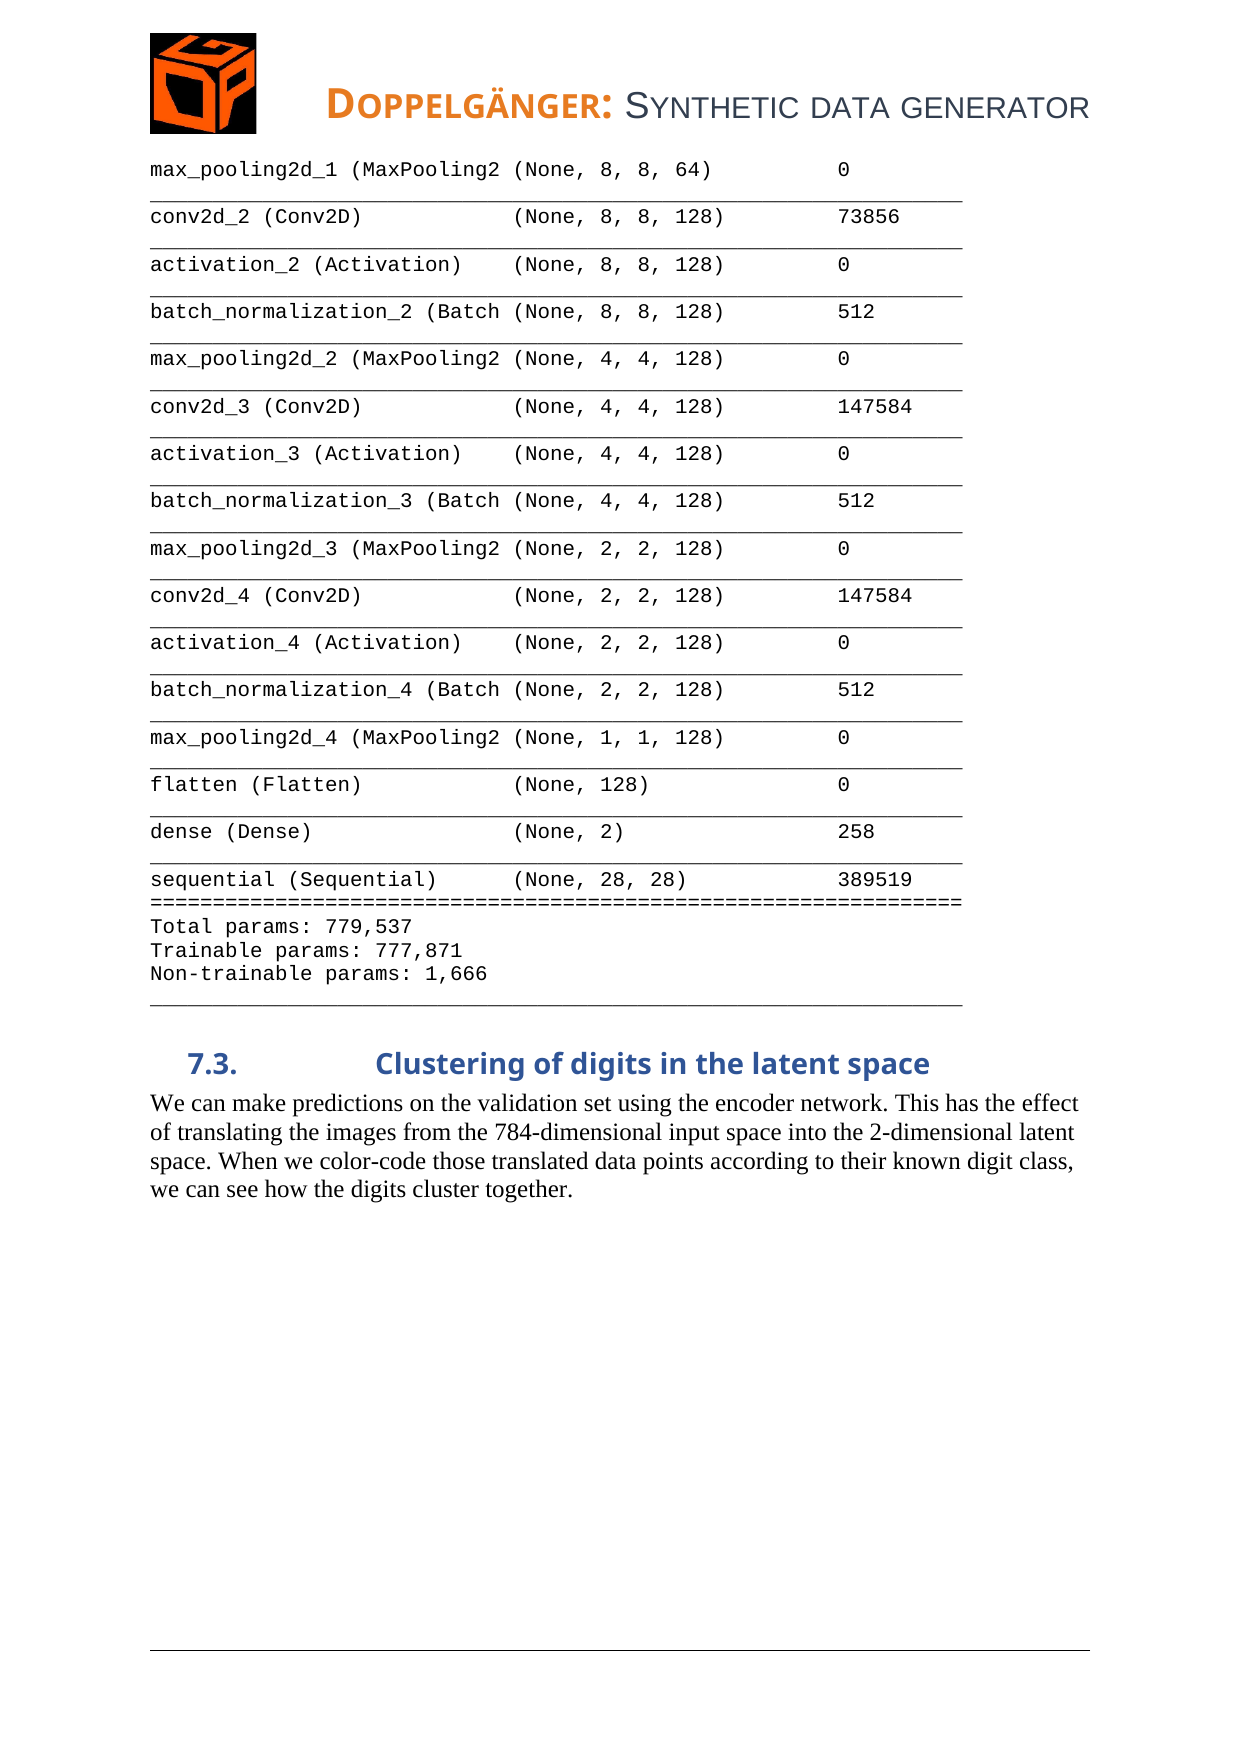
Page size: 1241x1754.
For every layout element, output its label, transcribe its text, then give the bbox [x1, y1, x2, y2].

text activation_2 (Activation) (None, 8, 8, 128) 0 [150, 254, 1090, 277]
text _________________________________________________________________ [150, 845, 1090, 869]
text flatten (Flatten) (None, 128) 0 [150, 774, 1090, 798]
text _________________________________________________________________ [150, 987, 1090, 1011]
text _________________________________________________________________ [150, 656, 1090, 679]
text conv2d_2 (Conv2D) (None, 8, 8, 128) 73856 [150, 207, 1090, 230]
text We can make predictions on the validation set using the encoder network. This has the effect of translating the images from the 784-dimensional input space into the 2-dimensional latent space. When we color-code those translated data points according to their known digit class, we can see how the digits cluster together. [150, 1088, 1090, 1203]
text _________________________________________________________________ [150, 230, 1090, 254]
text _________________________________________________________________ [150, 561, 1090, 585]
text Trainable params: 777,871 [150, 939, 1090, 963]
text Total params: 779,537 [150, 916, 1090, 939]
text ================================================================= [150, 892, 1090, 916]
text max_pooling2d_3 (MaxPooling2 (None, 2, 2, 128) 0 [150, 538, 1090, 561]
text batch_normalization_4 (Batch (None, 2, 2, 128) 512 [150, 679, 1090, 703]
text _________________________________________________________________ [150, 750, 1090, 774]
text dense (Dense) (None, 2) 258 [150, 821, 1090, 845]
text _________________________________________________________________ [150, 467, 1090, 490]
text Non-trainable params: 1,666 [150, 963, 1090, 987]
text max_pooling2d_1 (MaxPooling2 (None, 8, 8, 64) 0 [150, 159, 1090, 183]
text _________________________________________________________________ [150, 514, 1090, 538]
text _________________________________________________________________ [150, 325, 1090, 348]
text conv2d_4 (Conv2D) (None, 2, 2, 128) 147584 [150, 585, 1090, 608]
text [150, 183, 1090, 207]
text _________________________________________________________________ [150, 419, 1090, 443]
text activation_4 (Activation) (None, 2, 2, 128) 0 [150, 632, 1090, 656]
text _________________________________________________________________ [150, 608, 1090, 632]
text batch_normalization_2 (Batch (None, 8, 8, 128) 512 [150, 301, 1090, 325]
text _________________________________________________________________ [150, 372, 1090, 396]
text _________________________________________________________________ [150, 703, 1090, 727]
text max_pooling2d_2 (MaxPooling2 (None, 4, 4, 128) 0 [150, 348, 1090, 372]
text _________________________________________________________________ [150, 277, 1090, 301]
text activation_3 (Activation) (None, 4, 4, 128) 0 [150, 443, 1090, 467]
text conv2d_3 (Conv2D) (None, 4, 4, 128) 147584 [150, 396, 1090, 419]
text _________________________________________________________________ [150, 798, 1090, 821]
picture [150, 33, 257, 134]
text max_pooling2d_4 (MaxPooling2 (None, 1, 1, 128) 0 [150, 727, 1090, 750]
text batch_normalization_3 (Batch (None, 4, 4, 128) 512 [150, 490, 1090, 514]
subtitle Clustering of digits in the latent space [187, 1043, 1090, 1083]
text sequential (Sequential) (None, 28, 28) 389519 [150, 869, 1090, 892]
